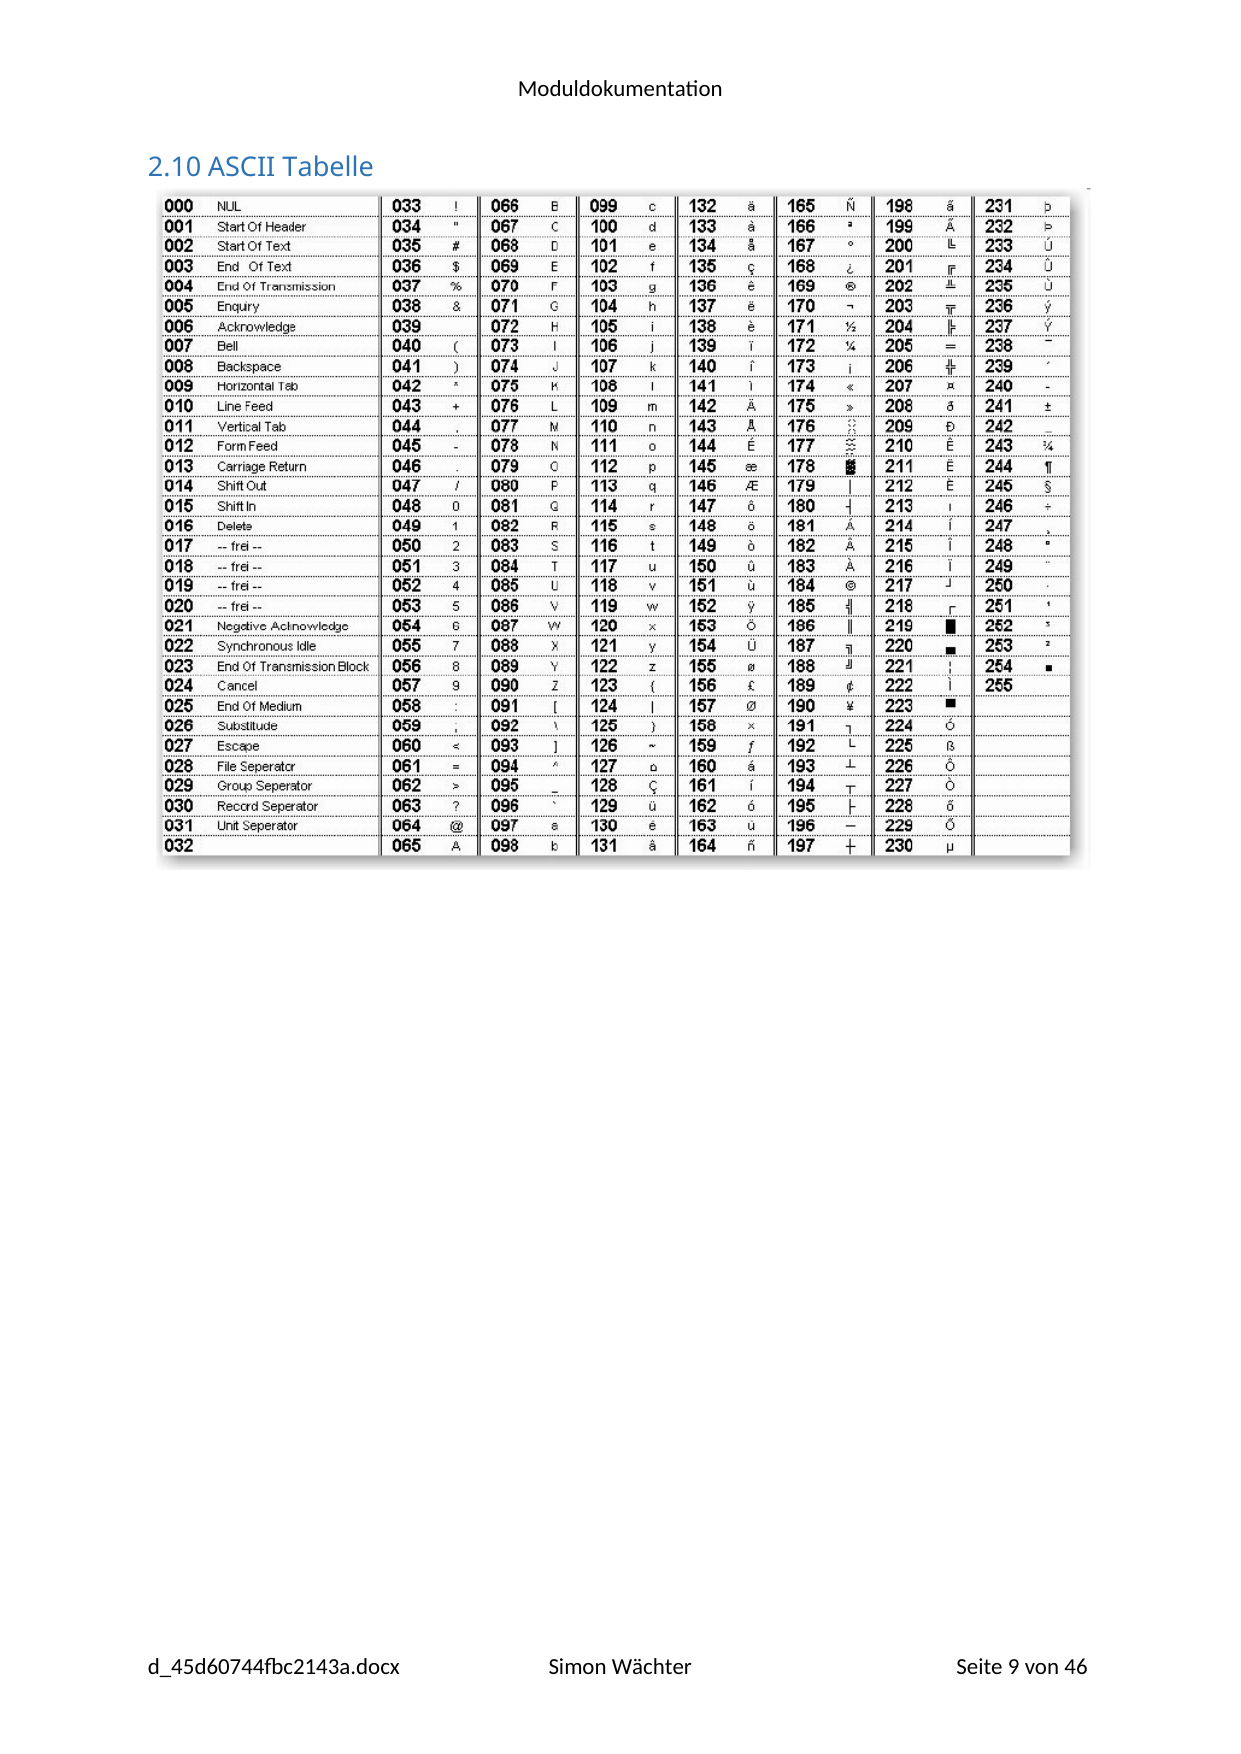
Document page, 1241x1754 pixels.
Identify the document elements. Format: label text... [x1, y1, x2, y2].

picture [147, 187, 1093, 870]
subtitle ASCII Tabelle [148, 148, 1093, 184]
